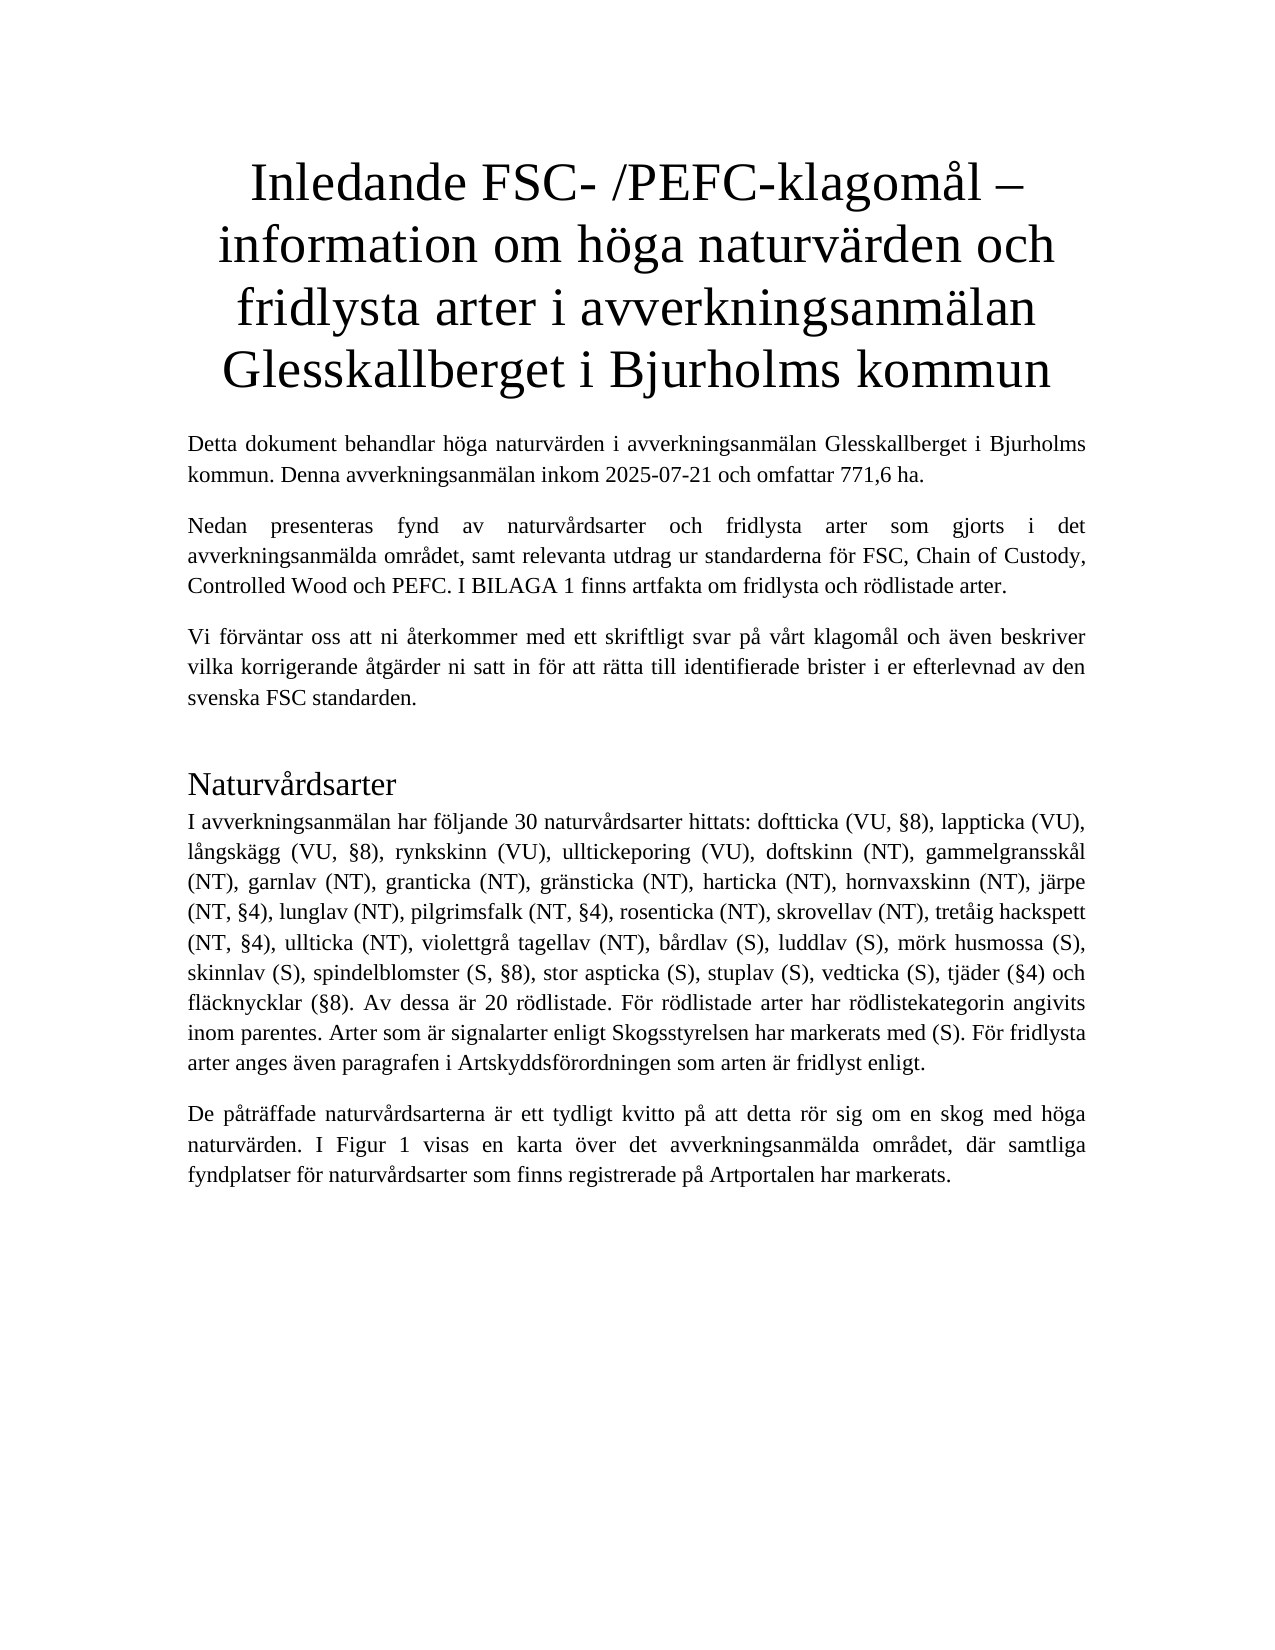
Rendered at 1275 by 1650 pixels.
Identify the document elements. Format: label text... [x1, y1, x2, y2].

text De påträffade naturvårdsarterna är ett tydligt kvitto på att detta rör sig om en skog med höga naturvärden. I Figur 1 visas en karta över det avverkningsanmälda området, där samtliga fyndplatser för naturvårdsarter som finns registrerade på Artportalen har markerats. [187, 1101, 1087, 1187]
text Nedan presenteras fynd av naturvårdsarter och fridlysta arter som gjorts i det avverkningsanmälda området, samt relevanta utdrag ur standarderna för FSC, Chain of Custody, Controlled Wood och PEFC. I BILAGA 1 finns artfakta om fridlysta och rödlistade arter. [187, 512, 1087, 598]
title Inledande FSC- /PEFC-klagomål – information om höga naturvärden och fridlysta arter i avverkningsanmälan Glesskallberget i Bjurholms kommun [187, 150, 1087, 399]
subtitle Naturvårdsarter [187, 764, 1087, 802]
text Vi förväntar oss att ni återkommer med ett skriftligt svar på vårt klagomål och även beskriver vilka korrigerande åtgärder ni satt in för att rätta till identifierade brister i er efterlevnad av den svenska FSC standarden. [187, 623, 1087, 710]
text Detta dokument behandlar höga naturvärden i avverkningsanmälan Glesskallberget i Bjurholms kommun. Denna avverkningsanmälan inkom 2025-07-21 och omfattar 771,6 ha. [187, 430, 1087, 487]
text I avverkningsanmälan har följande 30 naturvårdsarter hittats: doftticka (VU, §8), lappticka (VU), långskägg (VU, §8), rynkskinn (VU), ulltickeporing (VU), doftskinn (NT), gammelgransskål (NT), garnlav (NT), granticka (NT), gränsticka (NT), harticka (NT), hornvaxskinn (NT), järpe (NT, §4), lunglav (NT), pilgrimsfalk (NT, §4), rosenticka (NT), skrovellav (NT), tretåig hackspett (NT, §4), ullticka (NT), violettgrå tagellav (NT), bårdlav (S), luddlav (S), mörk husmossa (S), skinnlav (S), spindelblomster (S, §8), stor aspticka (S), stuplav (S), vedticka (S), tjäder (§4) och fläcknycklar (§8). Av dessa är 20 rödlistade. För rödlistade arter har rödlistekategorin angivits inom parentes. Arter som är signalarter enligt Skogsstyrelsen har markerats med (S). För fridlysta arter anges även paragrafen i Artskyddsförordningen som arten är fridlyst enligt. [187, 808, 1087, 1076]
